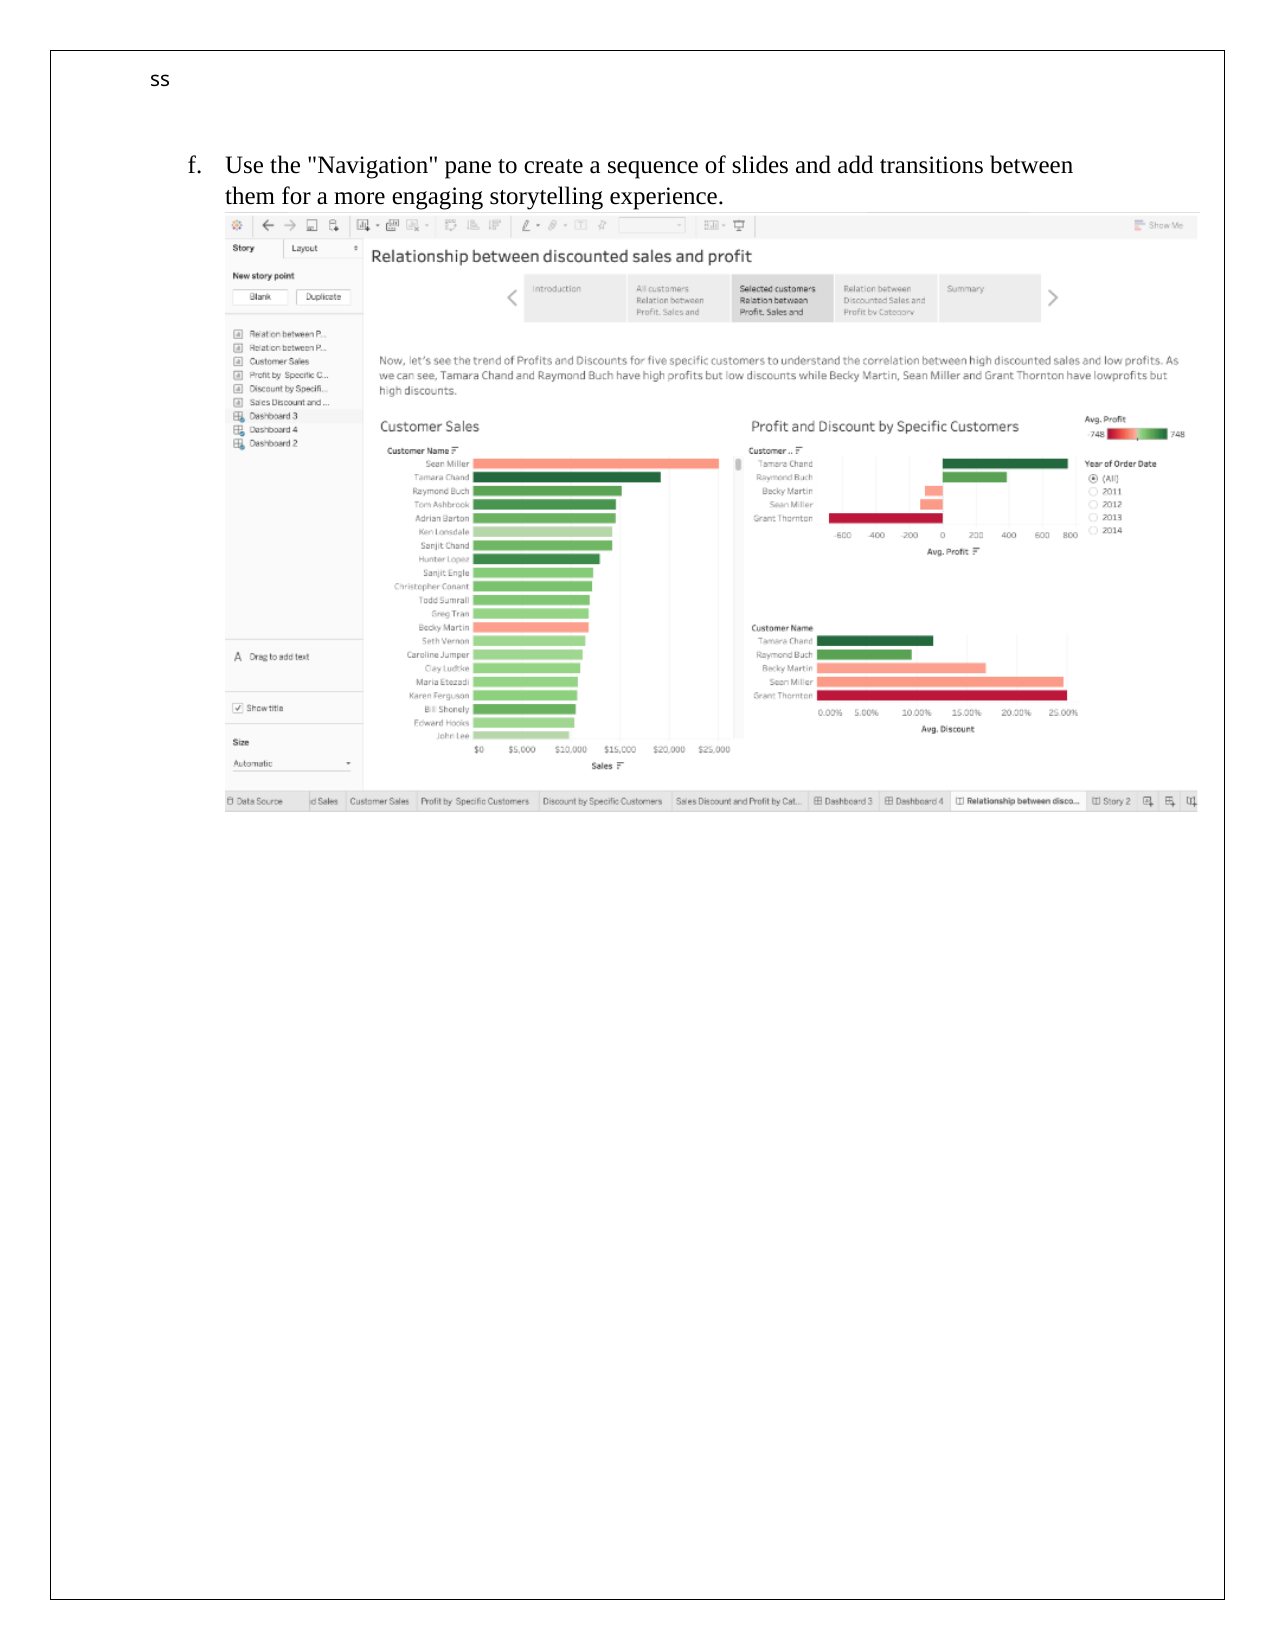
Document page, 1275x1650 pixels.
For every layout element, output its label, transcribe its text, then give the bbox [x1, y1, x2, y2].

picture [225, 212, 1200, 812]
list Use the "Navigation" pane to create a sequence of slides and add transitions between them for a more engaging storytelling experience. [187, 150, 1125, 210]
